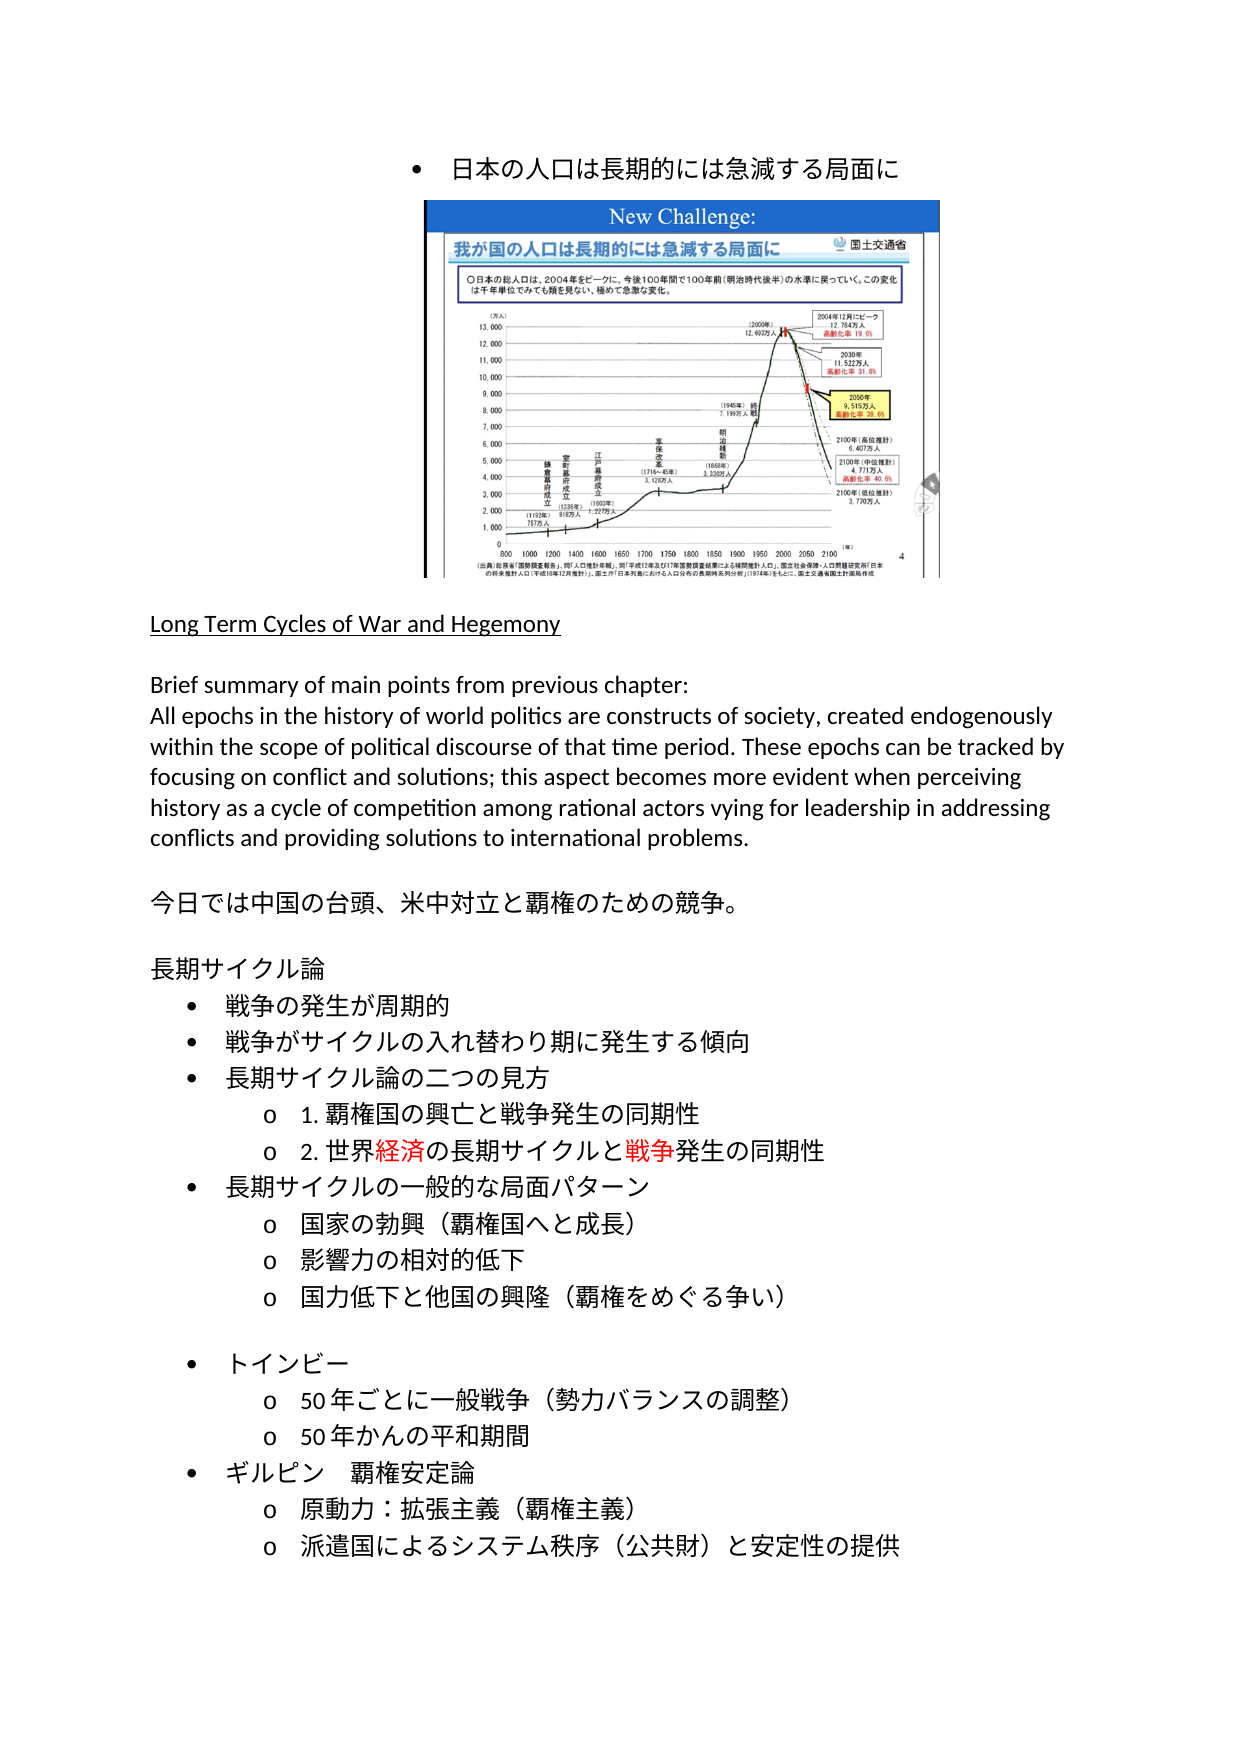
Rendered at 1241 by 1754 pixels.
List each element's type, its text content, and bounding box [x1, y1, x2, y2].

list 1. 覇権国の興亡と戦争発生の同期性 [262, 1095, 1090, 1131]
text All epochs in the history of world politics are constructs of society, created endogenously within the scope of political discourse of that time period. These epochs can be tracked by focusing on conflict and solutions; this aspect becomes more evident when perceiving history as a cycle of competition among rational actors vying for leadership in addressing conflicts and providing solutions to international problems. [150, 700, 1090, 853]
list 影響力の相対的低下 [262, 1241, 1090, 1277]
list 派遣国によるシステム秩序（公共財）と安定性の提供 [262, 1526, 1090, 1562]
list 国力低下と他国の興隆（覇権をめぐる争い） [262, 1277, 1090, 1344]
picture [423, 200, 940, 578]
list トインビー [187, 1344, 1090, 1380]
text Long Term Cycles of War and Hegemony [150, 608, 1090, 639]
text 今日では中国の台頭、米中対立と覇権のための競争。 [150, 883, 1090, 919]
list ギルピン 覇権安定論 [187, 1453, 1090, 1489]
list 長期サイクル論の二つの見方 [187, 1059, 1090, 1095]
text 長期サイクル論 [150, 950, 1090, 986]
list 2. 世界経済の長期サイクルと戦争発生の同期性 [262, 1131, 1090, 1168]
list 原動力：拡張主義（覇権主義） [262, 1489, 1090, 1526]
list 戦争がサイクルの入れ替わり期に発生する傾向 [187, 1022, 1090, 1059]
list 戦争の発生が周期的 [187, 986, 1090, 1022]
list 50年かんの平和期間 [262, 1417, 1090, 1453]
list 50年ごとに一般戦争（勢力バランスの調整） [262, 1380, 1090, 1417]
list 長期サイクルの一般的な局面パターン [187, 1168, 1090, 1204]
list 国家の勃興（覇権国へと成長） [262, 1204, 1090, 1241]
text Brief summary of main points from previous chapter: [150, 669, 1090, 700]
